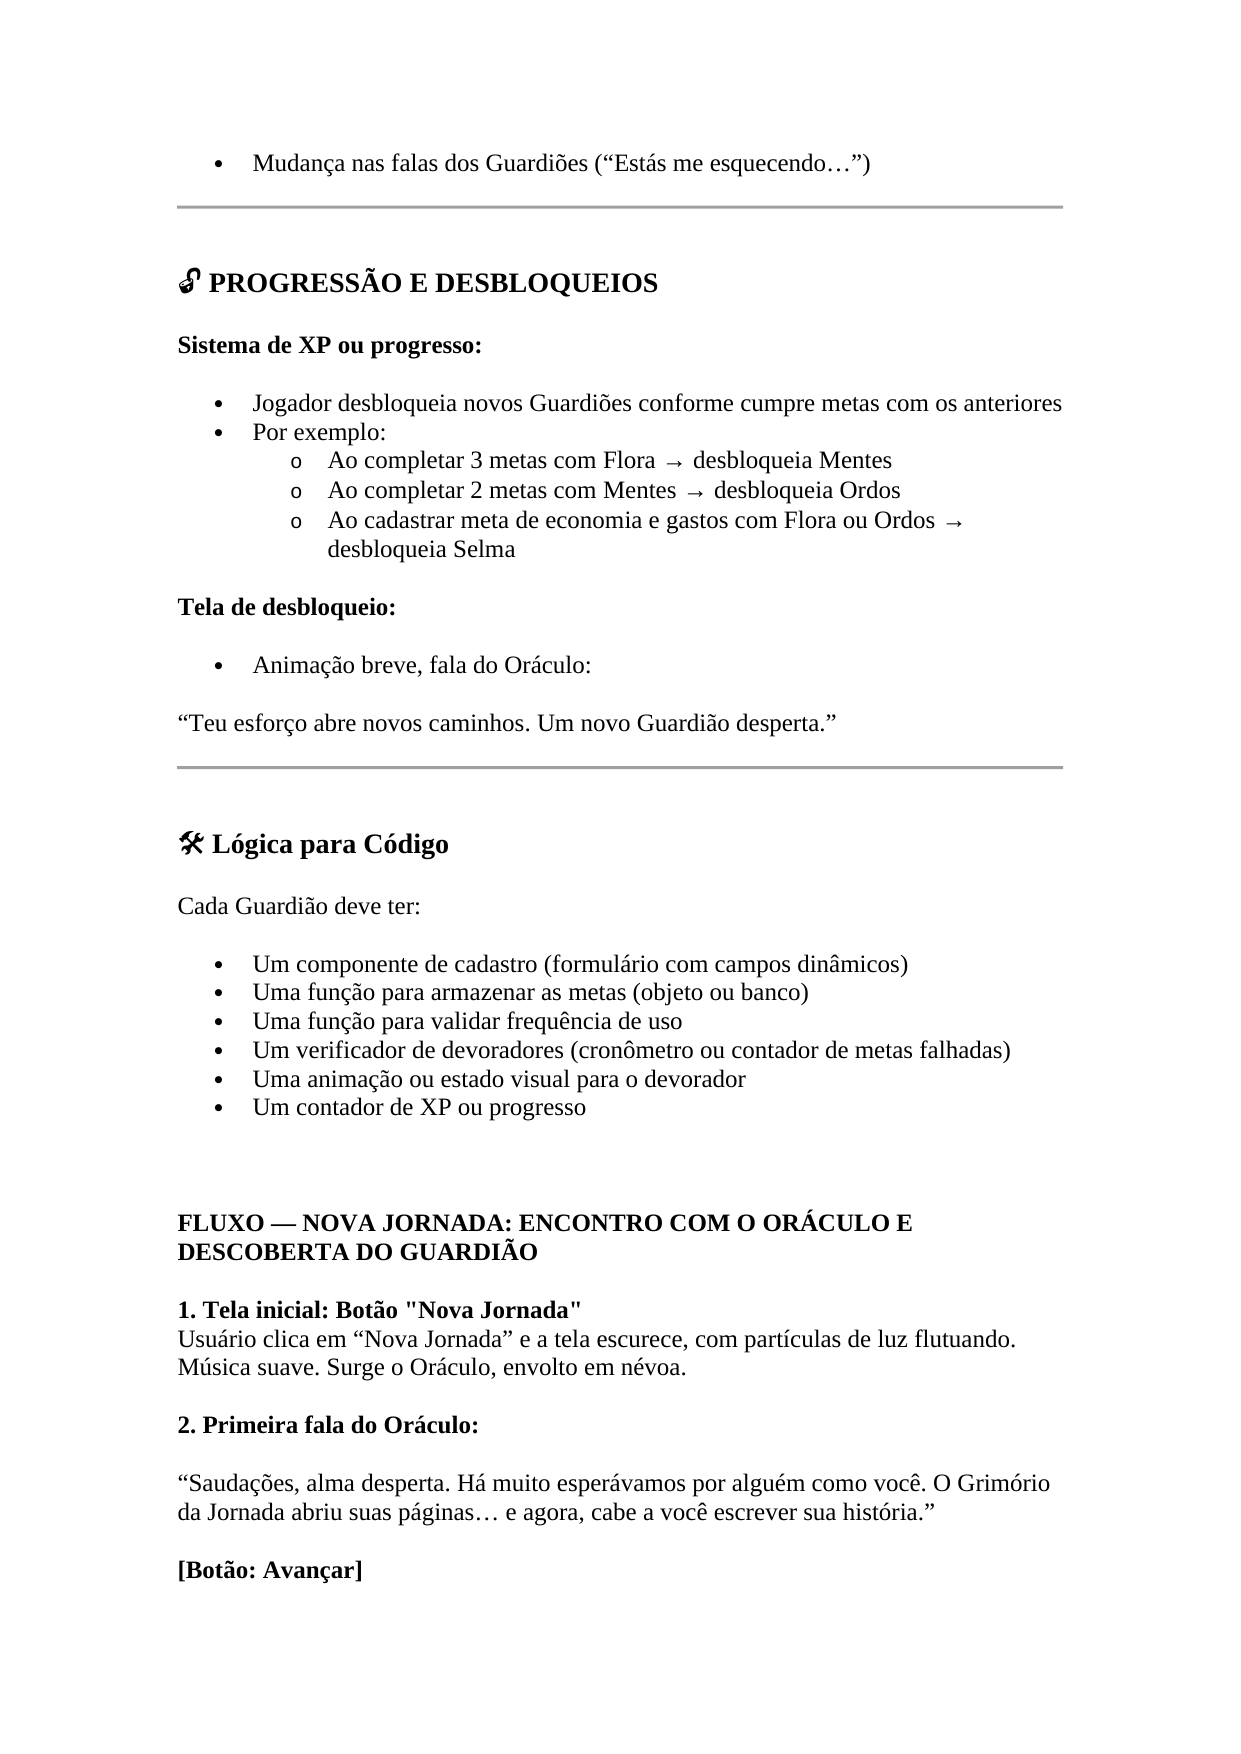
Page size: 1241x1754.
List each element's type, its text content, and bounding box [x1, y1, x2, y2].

text “Saudações, alma desperta. Há muito esperávamos por alguém como você. O Grimório da Jornada abriu suas páginas… e agora, cabe a você escrever sua história.” [177, 1468, 1063, 1526]
list Animação breve, fala do Oráculo: [215, 650, 1063, 679]
text Tela de desbloqueio: [177, 592, 1063, 621]
list Por exemplo: [215, 417, 1063, 446]
list Um contador de XP ou progresso [215, 1092, 1063, 1121]
text 1. Tela inicial: Botão "Nova Jornada" Usuário clica em “Nova Jornada” e a tela escurece, com partículas de luz flutuando. Música suave. Surge o Oráculo, envolto em névoa. [177, 1295, 1063, 1381]
text 2. Primeira fala do Oráculo: [177, 1410, 1063, 1439]
list Uma animação ou estado visual para o devorador [215, 1064, 1063, 1092]
text Cada Guardião deve ter: [177, 891, 1063, 919]
list Um verificador de devoradores (cronômetro ou contador de metas falhadas) [215, 1035, 1063, 1064]
list Jogador desbloqueia novos Guardiões conforme cumpre metas com os anteriores [215, 388, 1063, 417]
text Sistema de XP ou progresso: [177, 330, 1063, 359]
text “Teu esforço abre novos caminhos. Um novo Guardião desperta.” [177, 708, 1063, 737]
list Ao cadastrar meta de economia e gastos com Flora ou Ordos → desbloqueia Selma [290, 505, 1063, 563]
list Ao completar 3 metas com Flora → desbloqueia Mentes [290, 446, 1063, 475]
text FLUXO — NOVA JORNADA: ENCONTRO COM O ORÁCULO E DESCOBERTA DO GUARDIÃO [177, 1208, 1063, 1266]
text 🛠️ Lógica para Código [177, 823, 1063, 862]
list Uma função para validar frequência de uso [215, 1006, 1063, 1035]
text [Botão: Avançar] [177, 1555, 1063, 1584]
list Uma função para armazenar as metas (objeto ou banco) [215, 977, 1063, 1006]
list Mudança nas falas dos Guardiões (“Estás me esquecendo…”) [215, 148, 1063, 176]
text 🔓 PROGRESSÃO E DESBLOQUEIOS [177, 263, 1063, 301]
list Um componente de cadastro (formulário com campos dinâmicos) [215, 949, 1063, 977]
list Ao completar 2 metas com Mentes → desbloqueia Ordos [290, 475, 1063, 505]
